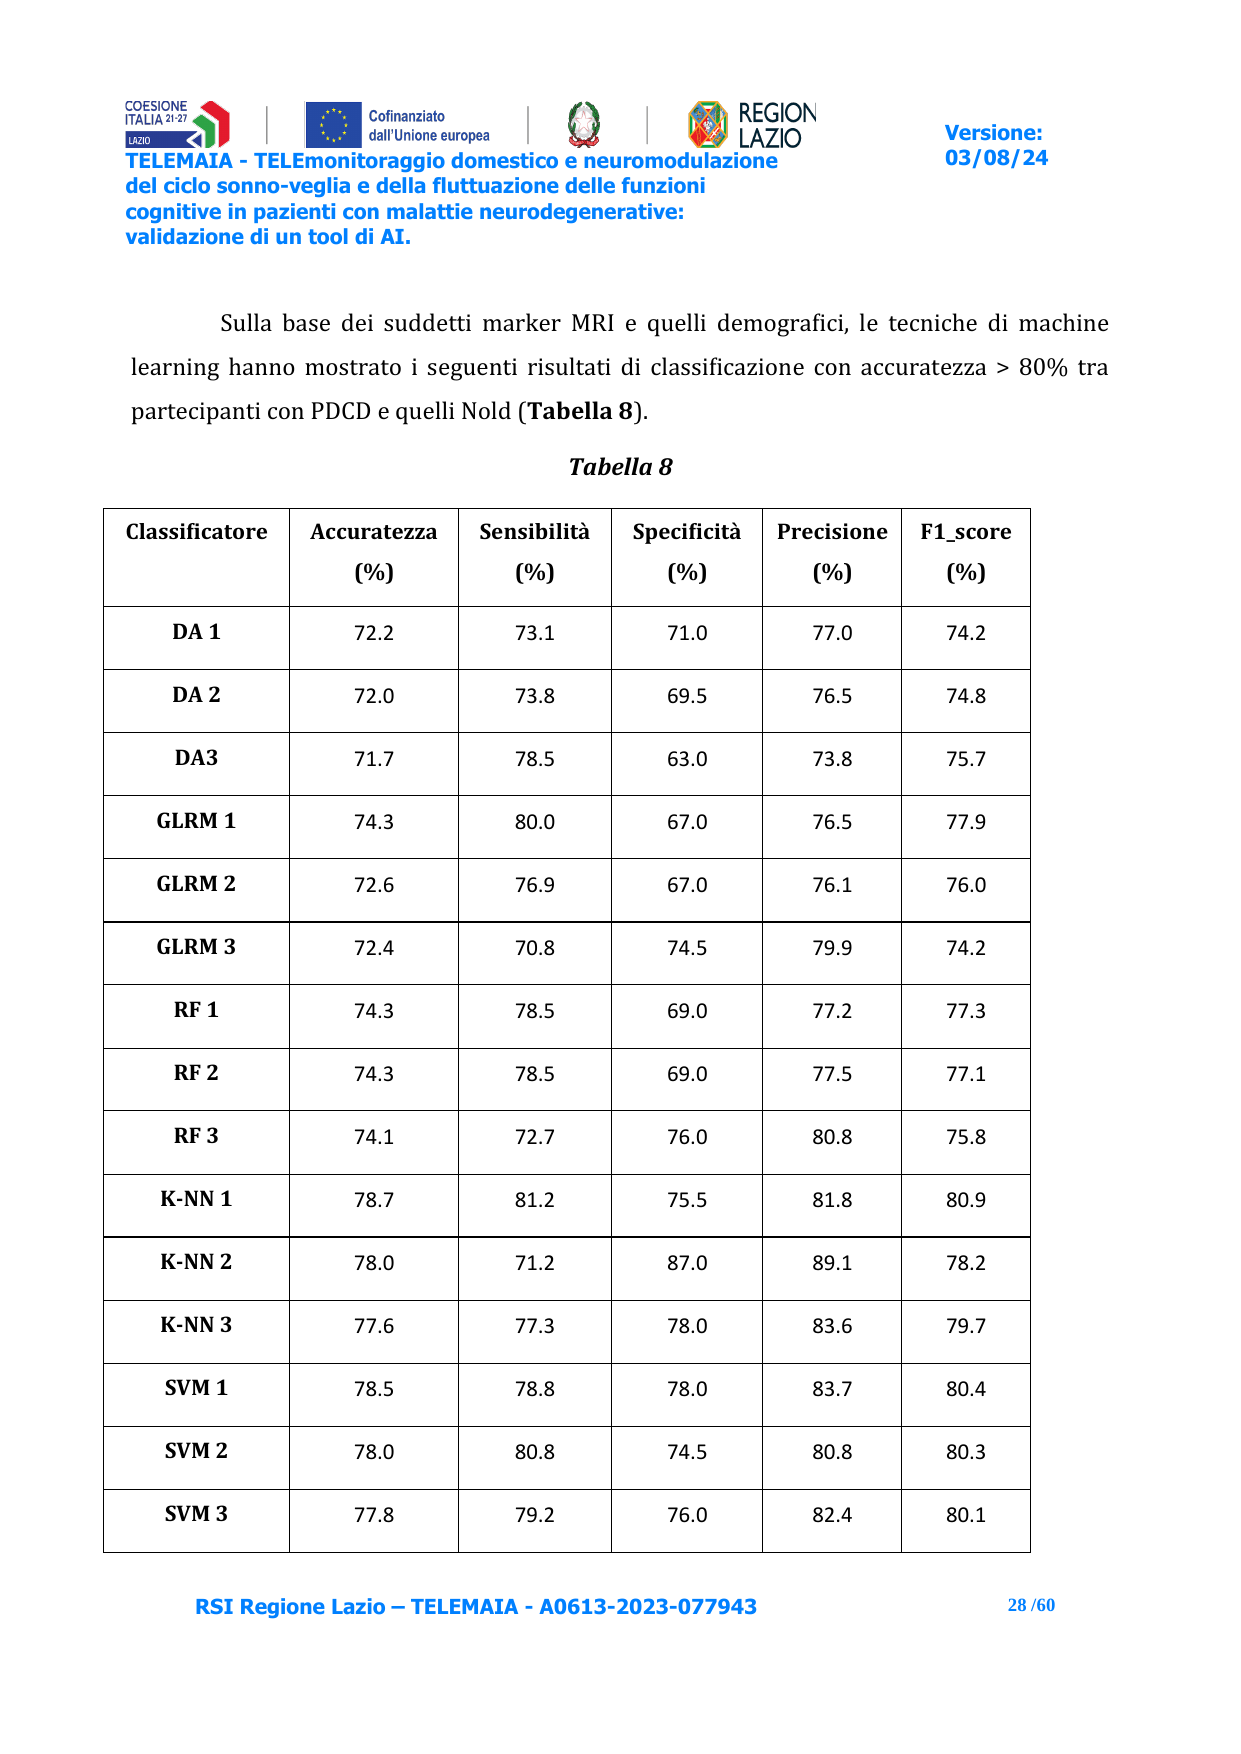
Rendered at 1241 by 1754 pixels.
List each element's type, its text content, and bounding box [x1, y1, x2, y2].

table_cell 77.1 [902, 1049, 1030, 1110]
table_cell 67.0 [612, 796, 762, 858]
table_cell SVM 3 [104, 1490, 289, 1552]
table_cell 74.3 [290, 985, 458, 1047]
table_cell 72.6 [290, 859, 458, 921]
table_cell 79.9 [763, 923, 901, 984]
table_cell 87.0 [612, 1238, 762, 1299]
table_cell 78.5 [459, 733, 611, 795]
picture [753, 142, 762, 148]
table_cell 77.6 [290, 1301, 458, 1362]
table_cell 78.0 [290, 1427, 458, 1488]
table_header Specificità (%) [612, 509, 762, 606]
table_cell 77.8 [290, 1490, 458, 1552]
table_cell 77.2 [763, 985, 901, 1047]
table_cell 78.5 [459, 1049, 611, 1110]
table_cell K-NN 3 [104, 1301, 289, 1362]
table_cell 76.0 [902, 859, 1030, 921]
table_cell 77.3 [902, 985, 1030, 1047]
table_cell GLRM 3 [104, 923, 289, 984]
table_cell 78.0 [612, 1364, 762, 1426]
table_cell 69.0 [612, 985, 762, 1047]
table_cell DA3 [104, 733, 289, 795]
table_cell 79.7 [902, 1301, 1030, 1362]
table_cell DA 1 [104, 607, 289, 669]
table_cell 81.8 [763, 1175, 901, 1236]
table_cell 77.0 [763, 607, 901, 669]
table_cell RF 2 [104, 1049, 289, 1110]
table_cell 75.5 [612, 1175, 762, 1236]
table_cell 74.5 [612, 1427, 762, 1488]
table_cell 78.0 [612, 1301, 762, 1362]
table_cell GLRM 2 [104, 859, 289, 921]
table_cell 74.5 [612, 923, 762, 984]
table_cell 83.7 [763, 1364, 901, 1426]
table_cell 76.5 [763, 796, 901, 858]
table_cell 79.2 [459, 1490, 611, 1552]
table_cell 78.2 [902, 1238, 1030, 1299]
text Sulla base dei suddetti marker MRI e quelli demografici, le tecniche di machine learning hanno mostrato i seguenti risultati di classificazione con accuratezza > 80% tra partecipanti con PDCD e quelli Nold (Tabella 8). [131, 308, 1109, 352]
text Tabella 8 [131, 452, 1109, 481]
table_cell 72.7 [459, 1111, 611, 1173]
table_cell 78.0 [290, 1238, 458, 1299]
text Sulla base dei suddetti marker MRI e quelli demografici, le tecniche di machine learning hanno mostrato i seguenti risultati di classificazione con accuratezza > 80% tra partecipanti con PDCD e quelli Nold (Tabella 8). [131, 381, 1109, 425]
table_cell 77.9 [902, 796, 1030, 858]
picture [125, 101, 816, 148]
table_cell 81.2 [459, 1175, 611, 1236]
table_cell 77.3 [459, 1301, 611, 1362]
table_header Classificatore [104, 509, 289, 606]
table_cell 76.5 [763, 670, 901, 732]
table_cell DA 2 [104, 670, 289, 732]
table_cell 80.1 [902, 1490, 1030, 1552]
table_cell 77.5 [763, 1049, 901, 1110]
table_cell 80.9 [902, 1175, 1030, 1236]
table_cell 69.5 [612, 670, 762, 732]
table_cell 78.7 [290, 1175, 458, 1236]
table_cell K-NN 1 [104, 1175, 289, 1236]
table_cell 71.2 [459, 1238, 611, 1299]
table_cell 78.8 [459, 1364, 611, 1426]
table_cell 78.5 [459, 985, 611, 1047]
table_cell 82.4 [763, 1490, 901, 1552]
table_cell 73.8 [459, 670, 611, 732]
table_cell 72.2 [290, 607, 458, 669]
table_cell 74.3 [290, 796, 458, 858]
table_cell GLRM 1 [104, 796, 289, 858]
table_cell 80.8 [763, 1427, 901, 1488]
table_cell 80.0 [459, 796, 611, 858]
table_cell K-NN 2 [104, 1238, 289, 1299]
table_header F1_score (%) [902, 509, 1030, 606]
table_cell 70.8 [459, 923, 611, 984]
table_cell 78.5 [290, 1364, 458, 1426]
table_cell 74.2 [902, 923, 1030, 984]
table_cell 75.7 [902, 733, 1030, 795]
table_cell SVM 1 [104, 1364, 289, 1426]
table_cell 71.7 [290, 733, 458, 795]
table_cell 72.4 [290, 923, 458, 984]
table_header Sensibilità (%) [459, 509, 611, 606]
table_cell 69.0 [612, 1049, 762, 1110]
table_cell 80.3 [902, 1427, 1030, 1488]
table_cell SVM 2 [104, 1427, 289, 1488]
table_cell 74.8 [902, 670, 1030, 732]
table_cell 71.0 [612, 607, 762, 669]
table_cell 74.2 [902, 607, 1030, 669]
table_cell 76.1 [763, 859, 901, 921]
table_cell 75.8 [902, 1111, 1030, 1173]
picture [787, 131, 798, 145]
table_cell 76.9 [459, 859, 611, 921]
table_cell 89.1 [763, 1238, 901, 1299]
table_cell 72.0 [290, 670, 458, 732]
table_header Precisione (%) [763, 509, 901, 606]
table_cell 80.8 [459, 1427, 611, 1488]
table_cell 74.1 [290, 1111, 458, 1173]
table_cell 80.8 [763, 1111, 901, 1173]
table_cell 83.6 [763, 1301, 901, 1362]
table_cell 73.8 [763, 733, 901, 795]
table_cell 67.0 [612, 859, 762, 921]
table_header Accuratezza (%) [290, 509, 458, 606]
table_cell RF 1 [104, 985, 289, 1047]
table_cell 74.3 [290, 1049, 458, 1110]
table_cell 63.0 [612, 733, 762, 795]
table_cell 80.4 [902, 1364, 1030, 1426]
table_cell 76.0 [612, 1111, 762, 1173]
table_cell 73.1 [459, 607, 611, 669]
table_cell 76.0 [612, 1490, 762, 1552]
table_cell RF 3 [104, 1111, 289, 1173]
